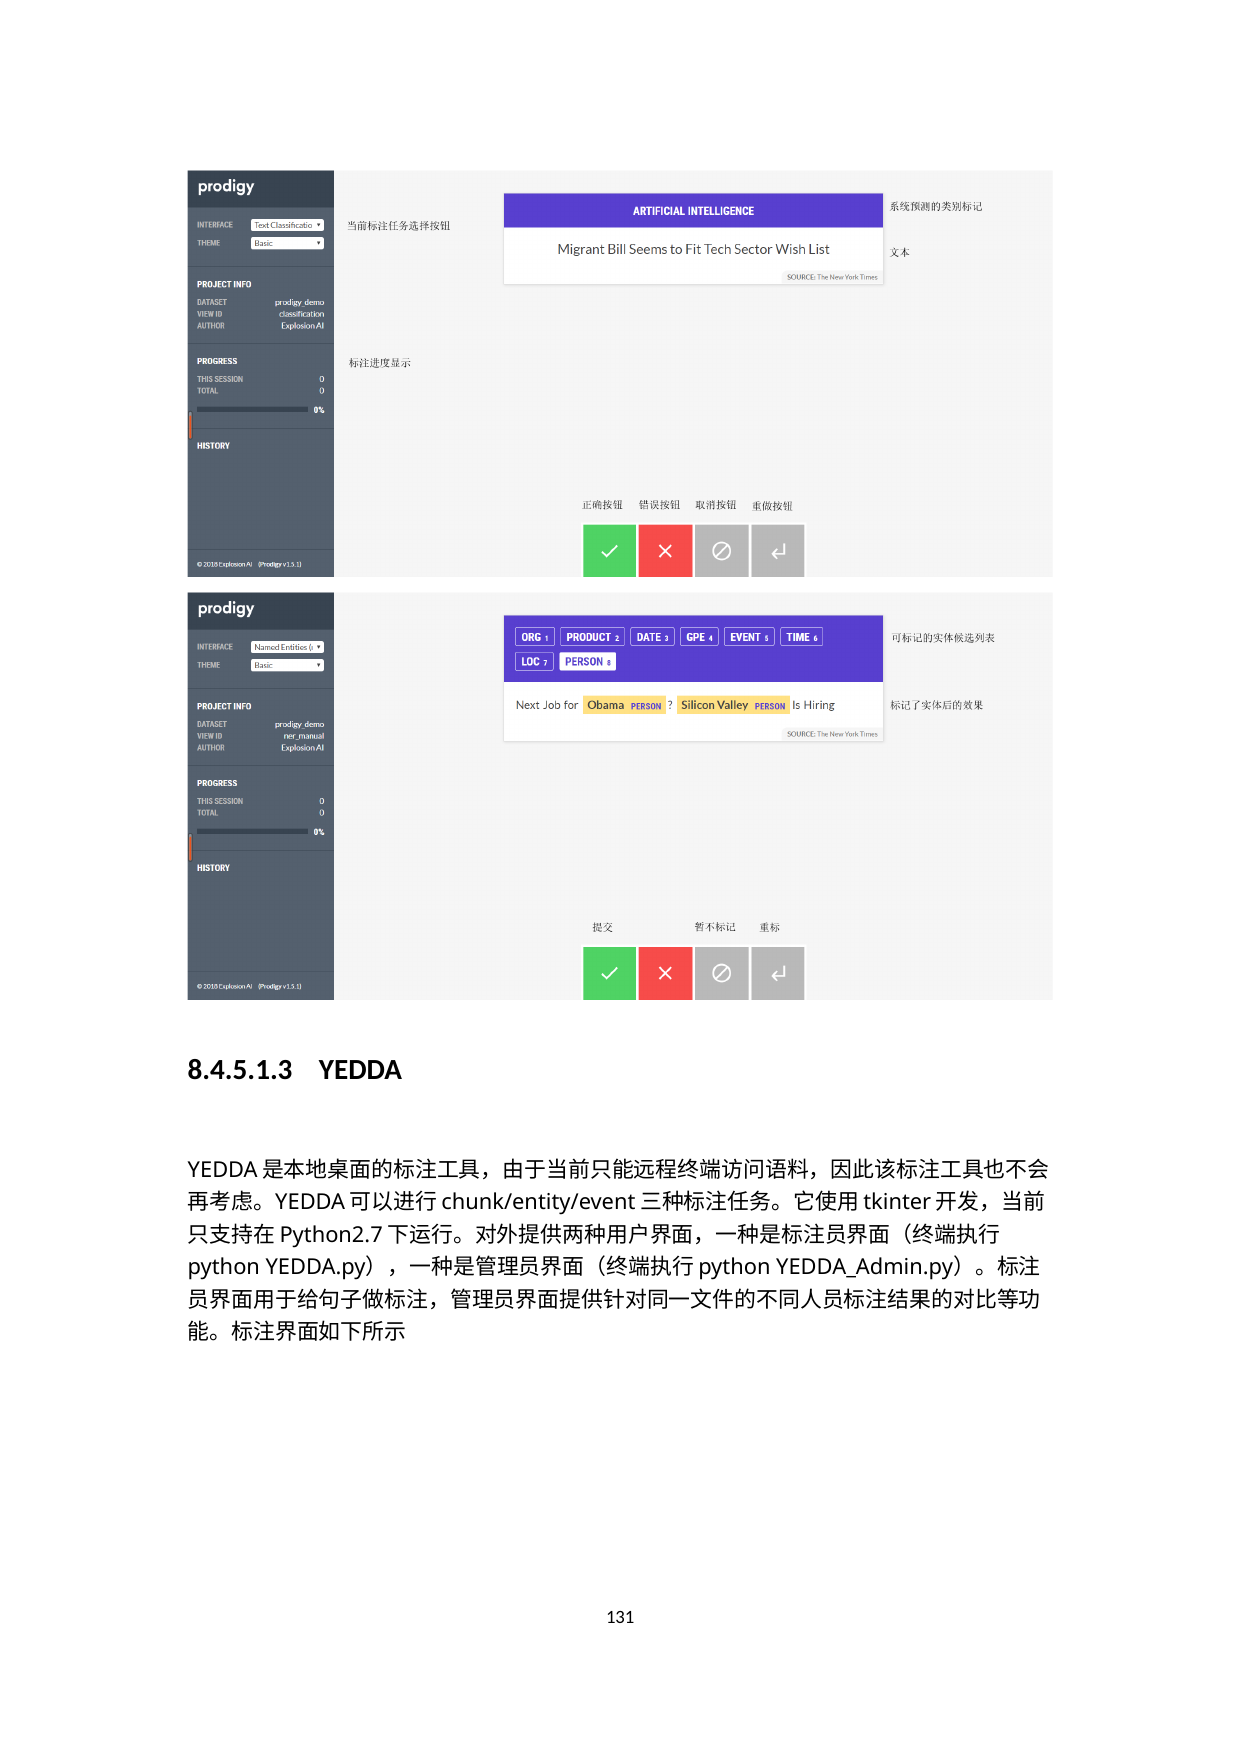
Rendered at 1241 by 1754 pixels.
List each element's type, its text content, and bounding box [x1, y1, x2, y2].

picture [187, 592, 1053, 1000]
text YEDDA是本地桌面的标注工具，由于当前只能远程终端访问语料，因此该标注工具也不会再考虑。YEDDA可以进行chunk/entity/event三种标注任务。它使用tkinter开发，当前只支持在Python2.7下运行。对外提供两种用户界面，一种是标注员界面（终端执行python YEDDA.py），一种是管理员界面（终端执行python YEDDA_Admin.py）。标注员界面用于给句子做标注，管理员界面提供针对同一文件的不同人员标注结果的对比等功能。标注界面如下所示 [187, 1151, 1053, 1346]
picture [187, 170, 1053, 577]
subtitle YEDDA [187, 1036, 1053, 1101]
